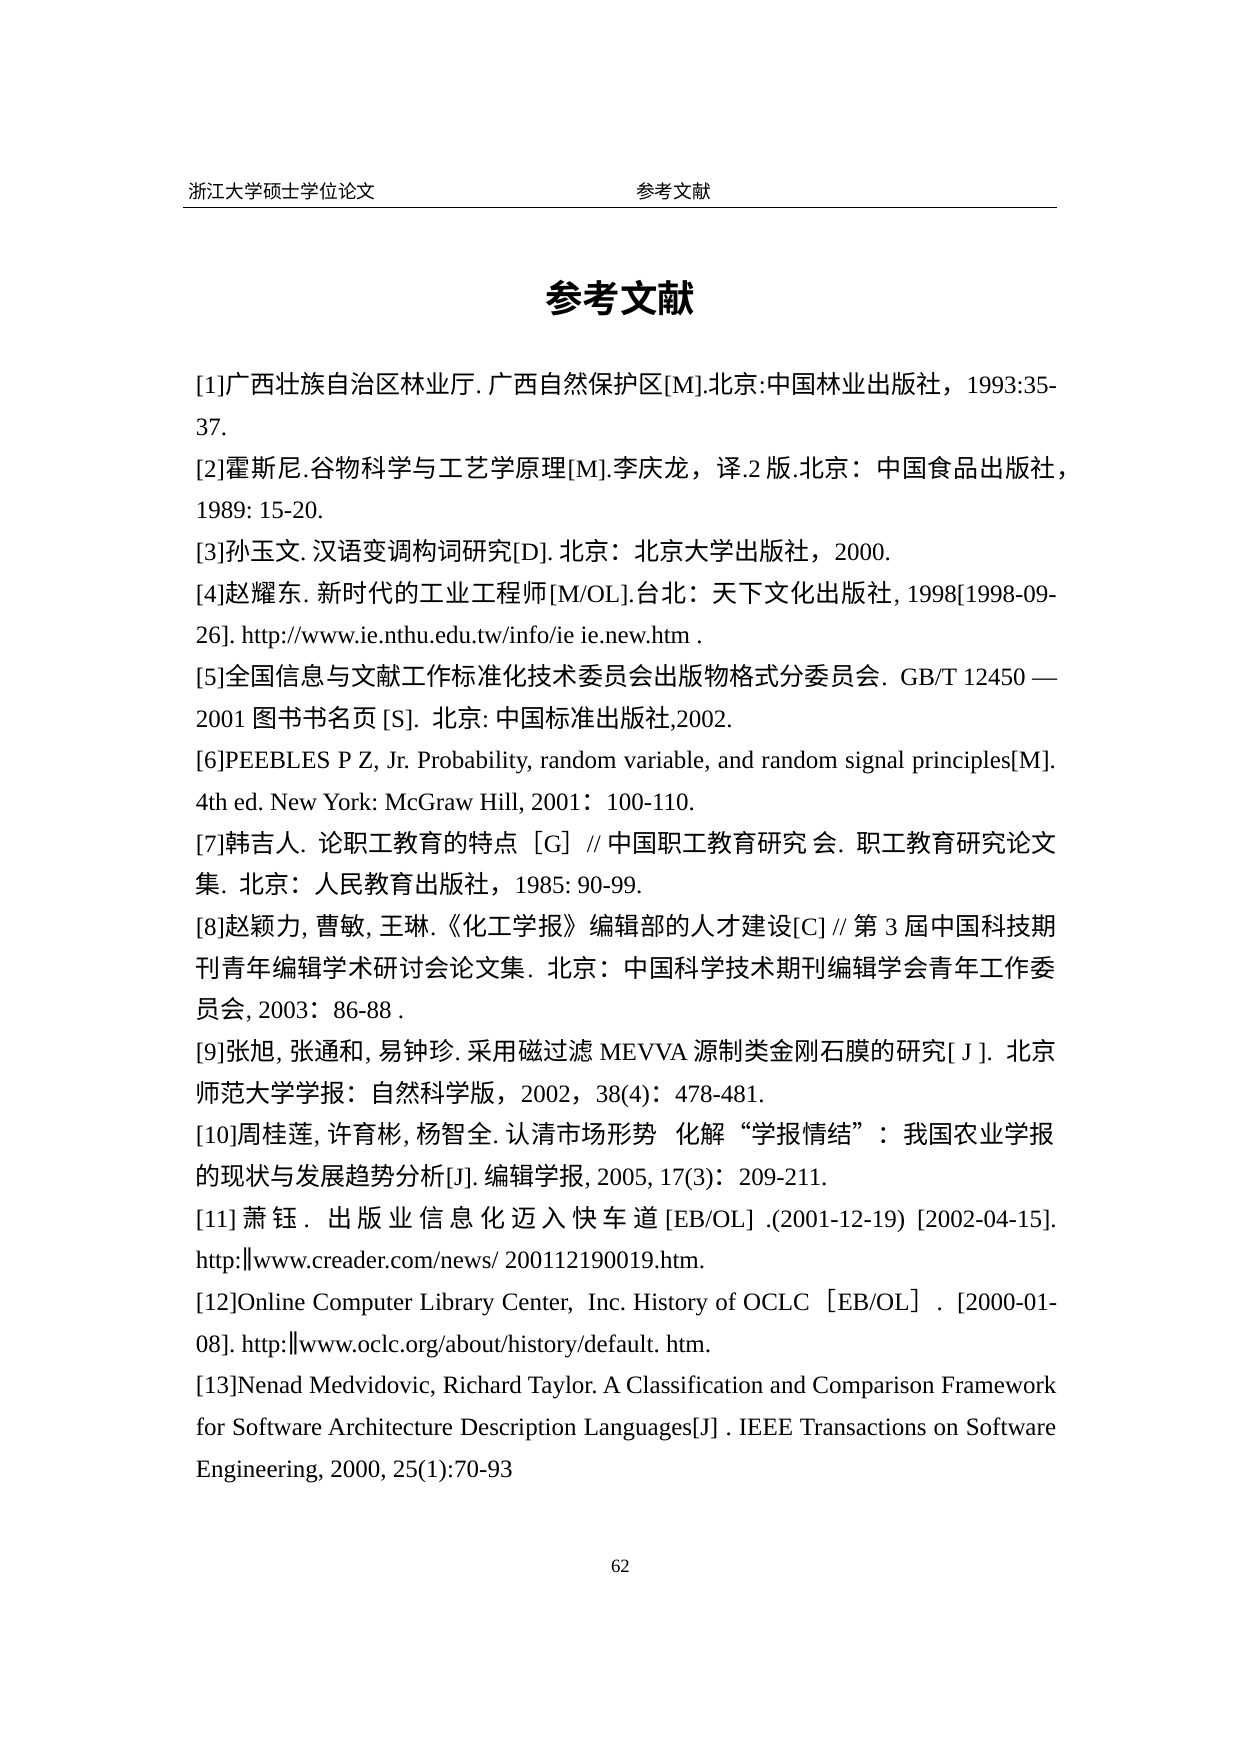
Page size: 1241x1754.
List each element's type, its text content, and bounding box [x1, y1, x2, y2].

text [2]霍斯尼.谷物科学与工艺学原理[M].李庆龙，译.2版.北京：中国食品出版社，1989: 15-20. [196, 444, 1057, 527]
text [5]全国信息与文献工作标准化技术委员会出版物格式分委员会. GB/T 12450 —2001 图书书名页 [S]. 北京: 中国标准出版社,2002. [196, 652, 1057, 735]
text [1]广西壮族自治区林业厅. 广西自然保护区[M].北京:中国林业出版社，1993:35-37. [196, 360, 1057, 444]
title 参考文献 [183, 268, 1057, 323]
text [3]孙玉文. 汉语变调构词研究[D]. 北京：北京大学出版社，2000. [196, 527, 1057, 569]
text [4]赵耀东. 新时代的工业工程师[M/OL].台北：天下文化出版社, 1998[1998-09-26]. http://www.ie.nthu.edu.tw/info/ie ie.new.htm . [196, 569, 1057, 652]
text [9]张旭, 张通和, 易钟珍. 采用磁过滤MEVVA 源制类金刚石膜的研究[ J ]. 北京师范大学学报：自然科学版，2002，38(4)：478-481. [196, 1027, 1057, 1110]
text [12]Online Computer Library Center, Inc. History of OCLC［EB/OL］. [2000-01-08]. http:∥www.oclc.org/about/history/default. htm. [196, 1277, 1057, 1360]
text [10]周桂莲, 许育彬, 杨智全. 认清市场形势 化解“学报情结”：我国农业学报的现状与发展趋势分析[J]. 编辑学报, 2005, 17(3)：209-211. [196, 1110, 1057, 1194]
text [13]Nenad Medvidovic, Richard Taylor. A Classification and Comparison Framework for Software Architecture Description Languages[J] . IEEE Transactions on Software Engineering, 2000, 25(1):70-93 [196, 1360, 1057, 1485]
text [11]萧钰. 出版业信息化迈入快车道[EB/OL] .(2001-12-19) [2002-04-15]. http:∥www.creader.com/news/ 200112190019.htm. [196, 1194, 1057, 1277]
text [6]PEEBLES P Z, Jr. Probability, random variable, and random signal principles[M]. 4th ed. New York: McGraw Hill, 2001：100-110. [196, 735, 1057, 819]
text [8]赵颖力, 曹敏, 王琳.《化工学报》编辑部的人才建设[C] // 第 3 屆中国科技期刊青年编辑学术研讨会论文集. 北京：中国科学技术期刊编辑学会青年工作委员会, 2003：86-88 . [196, 902, 1057, 1027]
text [7]韩吉人. 论职工教育的特点［G］// 中国职工教育研究 会. 职工教育研究论文集. 北京：人民教育出版社，1985: 90-99. [196, 819, 1057, 902]
